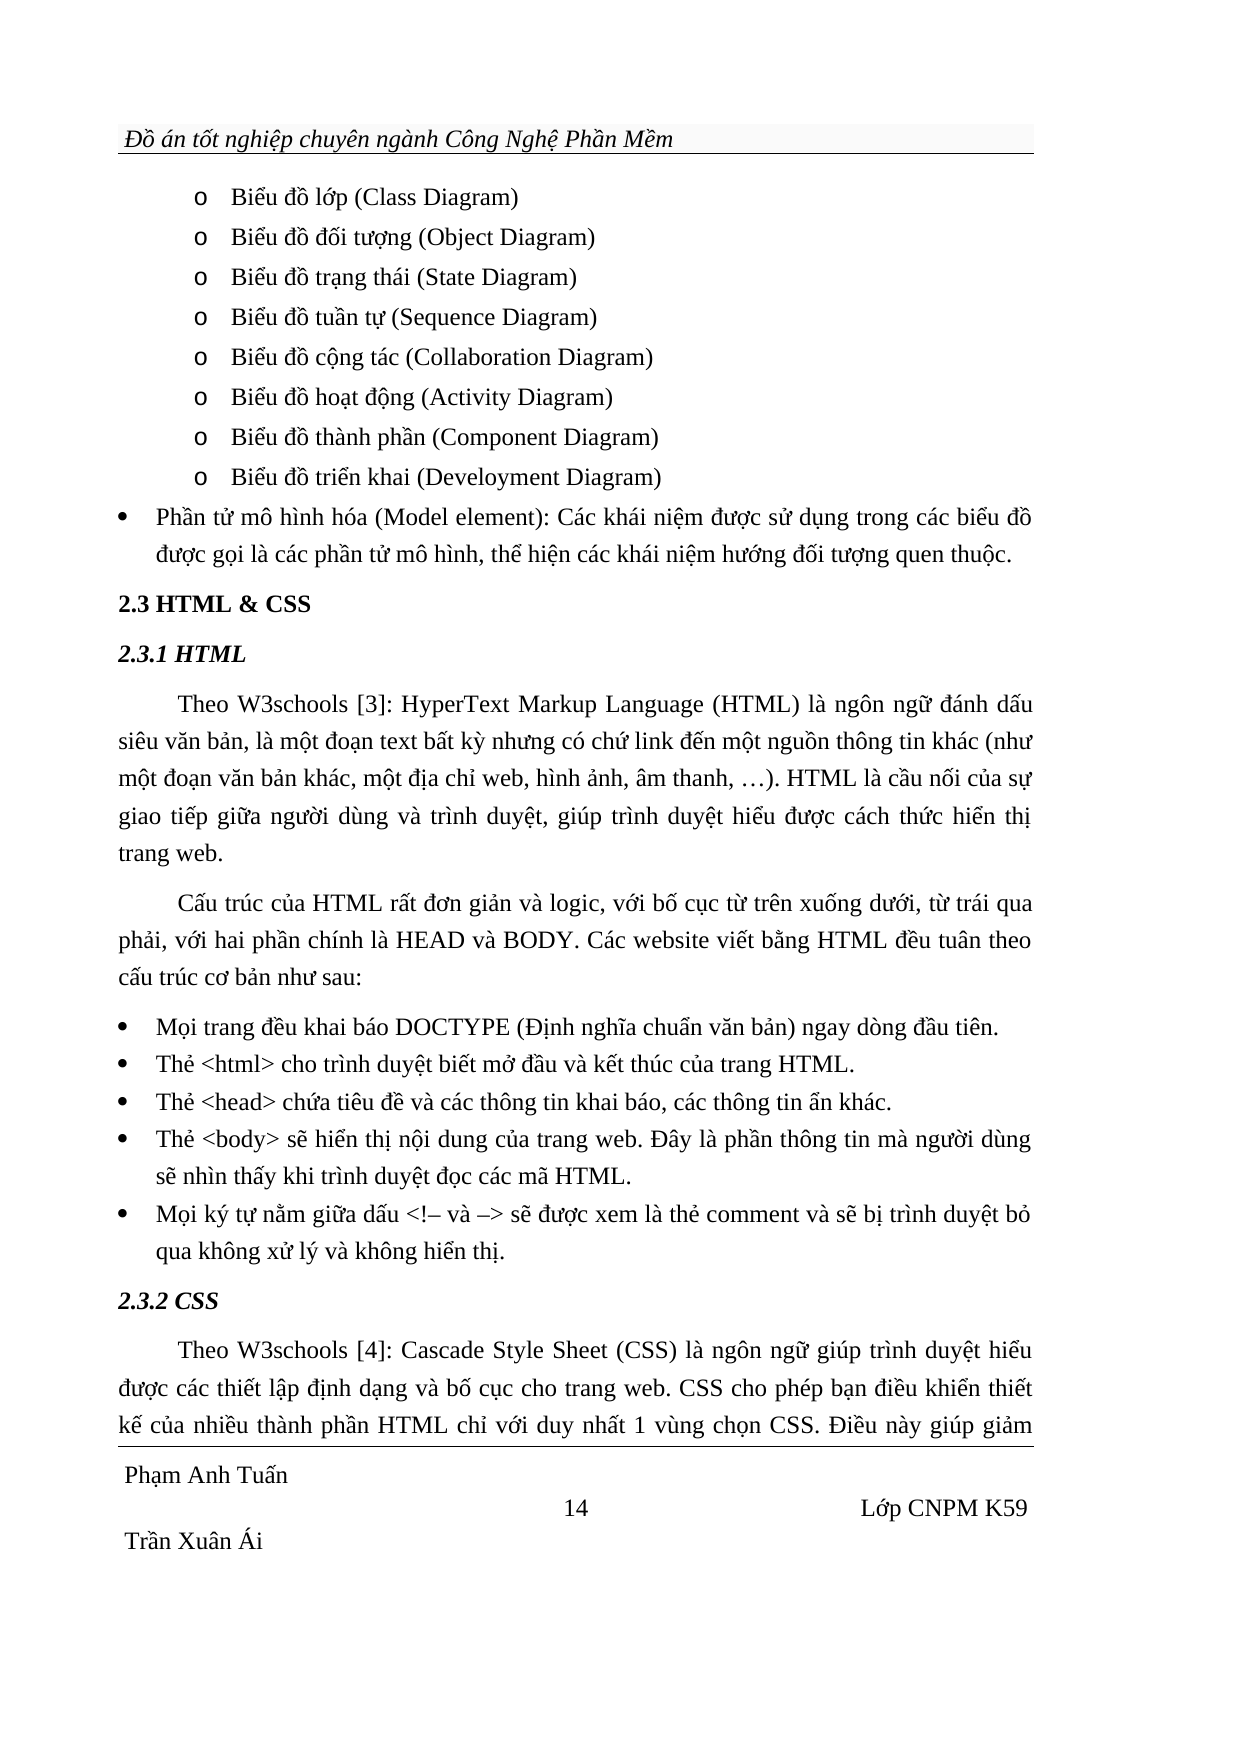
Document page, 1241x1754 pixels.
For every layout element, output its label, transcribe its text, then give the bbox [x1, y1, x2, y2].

list Biểu đồ cộng tác (Collaboration Diagram) [193, 342, 1033, 373]
list Biểu đồ lớp (Class Diagram) [193, 182, 1033, 213]
text Theo W3schools : HyperText Markup Language (HTML) là ngôn ngữ đánh dấu siêu văn bản, là một đoạn text bất kỳ nhưng có chứ link đến một nguồn thông tin khác (như một đoạn văn bản khác, một địa chỉ web, hình ảnh, âm thanh, …). HTML là cầu nối của sự giao tiếp giữa người dùng và trình duyệt, giúp trình duyệt hiểu được cách thức hiển thị trang web. [118, 689, 1033, 867]
list Mọi trang đều khai báo DOCTYPE (Định nghĩa chuẩn văn bản) ngay dòng đầu tiên. [118, 1012, 1033, 1041]
subtitle HTML & CSS [118, 589, 1033, 618]
list Biểu đồ đối tượng (Object Diagram) [193, 222, 1033, 253]
list Biểu đồ trạng thái (State Diagram) [193, 262, 1033, 293]
subtitle CSS [118, 1286, 1033, 1314]
list Mọi ký tự nằm giữa dấu <!– và –> sẽ được xem là thẻ comment và sẽ bị trình duyệt bỏ qua không xử lý và không hiển thị. [118, 1199, 1033, 1265]
list Biểu đồ hoạt động (Activity Diagram) [193, 382, 1033, 413]
list Thẻ <html> cho trình duyệt biết mở đầu và kết thúc của trang HTML. [118, 1049, 1033, 1078]
text Cấu trúc của HTML rất đơn giản và logic, với bố cục từ trên xuống dưới, từ trái qua phải, với hai phần chính là HEAD và BODY. Các website viết bằng HTML đều tuân theo cấu trúc cơ bản như sau: [118, 888, 1033, 991]
list Biểu đồ tuần tự (Sequence Diagram) [193, 302, 1033, 333]
list Thẻ <body> sẽ hiển thị nội dung của trang web. Đây là phần thông tin mà người dùng sẽ nhìn thấy khi trình duyệt đọc các mã HTML. [118, 1124, 1033, 1190]
list Thẻ <head> chứa tiêu đề và các thông tin khai báo, các thông tin ẩn khác. [118, 1087, 1033, 1116]
list Biểu đồ triển khai (Develoyment Diagram) [193, 462, 1033, 493]
subtitle HTML [118, 639, 1033, 668]
list Biểu đồ thành phần (Component Diagram) [193, 422, 1033, 453]
list Phần tử mô hình hóa (Model element): Các khái niệm được sử dụng trong các biểu đồ được gọi là các phần tử mô hình, thể hiện các khái niệm hướng đối tượng quen thuộc. [118, 502, 1033, 568]
